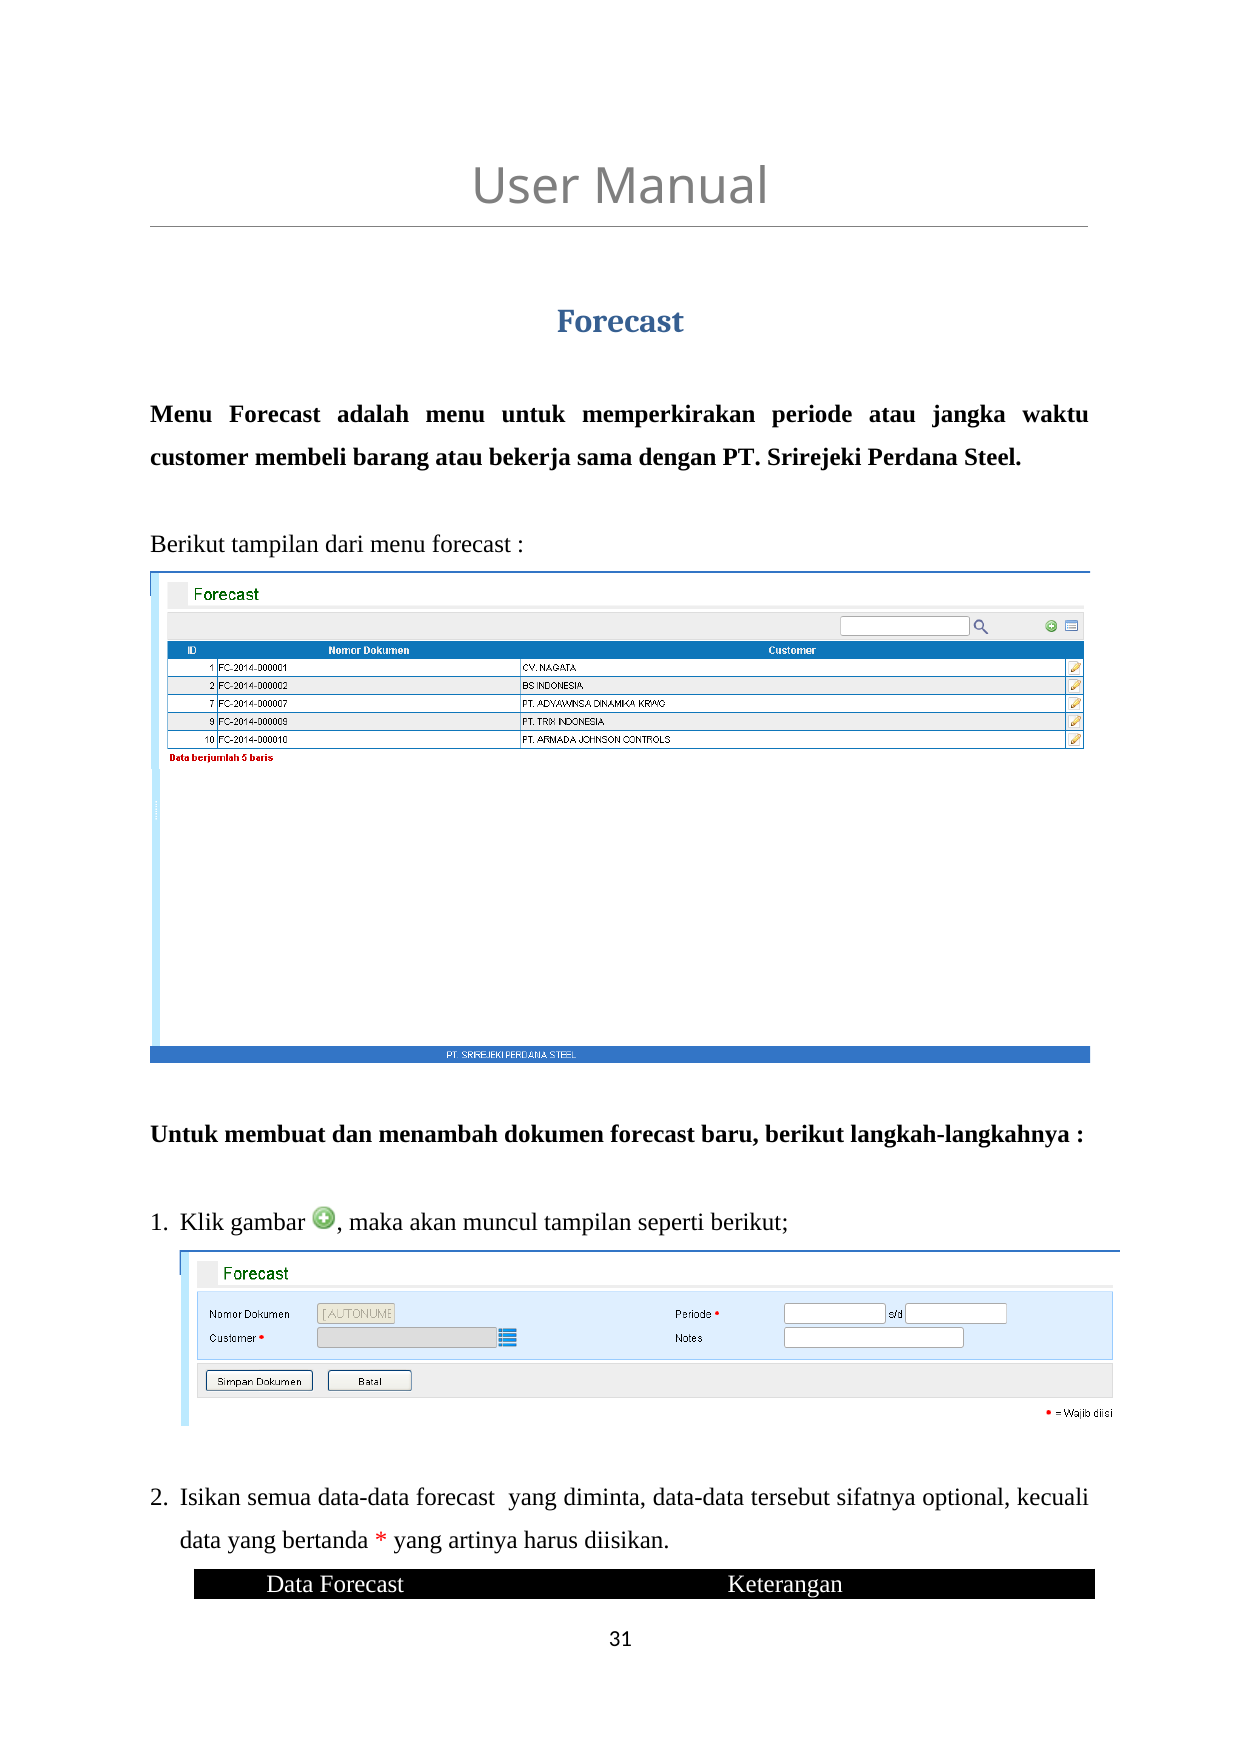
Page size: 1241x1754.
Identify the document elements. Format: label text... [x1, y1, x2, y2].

subtitle Forecast [150, 302, 1090, 341]
table_header Data Forecast [195, 1570, 475, 1598]
text User Manual [150, 150, 1090, 218]
table_header Keterangan [476, 1570, 1094, 1598]
list Menu Forecast adalah menu untuk memperkirakan periode atau jangka waktu customer membeli barang atau bekerja sama dengan PT. Srirejeki Perdana Steel. [150, 399, 1090, 471]
list Klik gambar , maka akan muncul tampilan seperti berikut; [150, 1206, 1090, 1236]
list Isikan semua data-data forecast yang diminta, data-data tersebut sifatnya optional, kecuali data yang bertanda * yang artinya harus diisikan. [150, 1482, 1090, 1554]
list Berikut tampilan dari menu forecast : [150, 529, 1090, 557]
picture [150, 571, 1091, 1063]
picture [311, 1205, 337, 1231]
picture [179, 1250, 1120, 1426]
text Untuk membuat dan menambah dokumen forecast baru, berikut langkah-langkahnya : [150, 1119, 1090, 1148]
